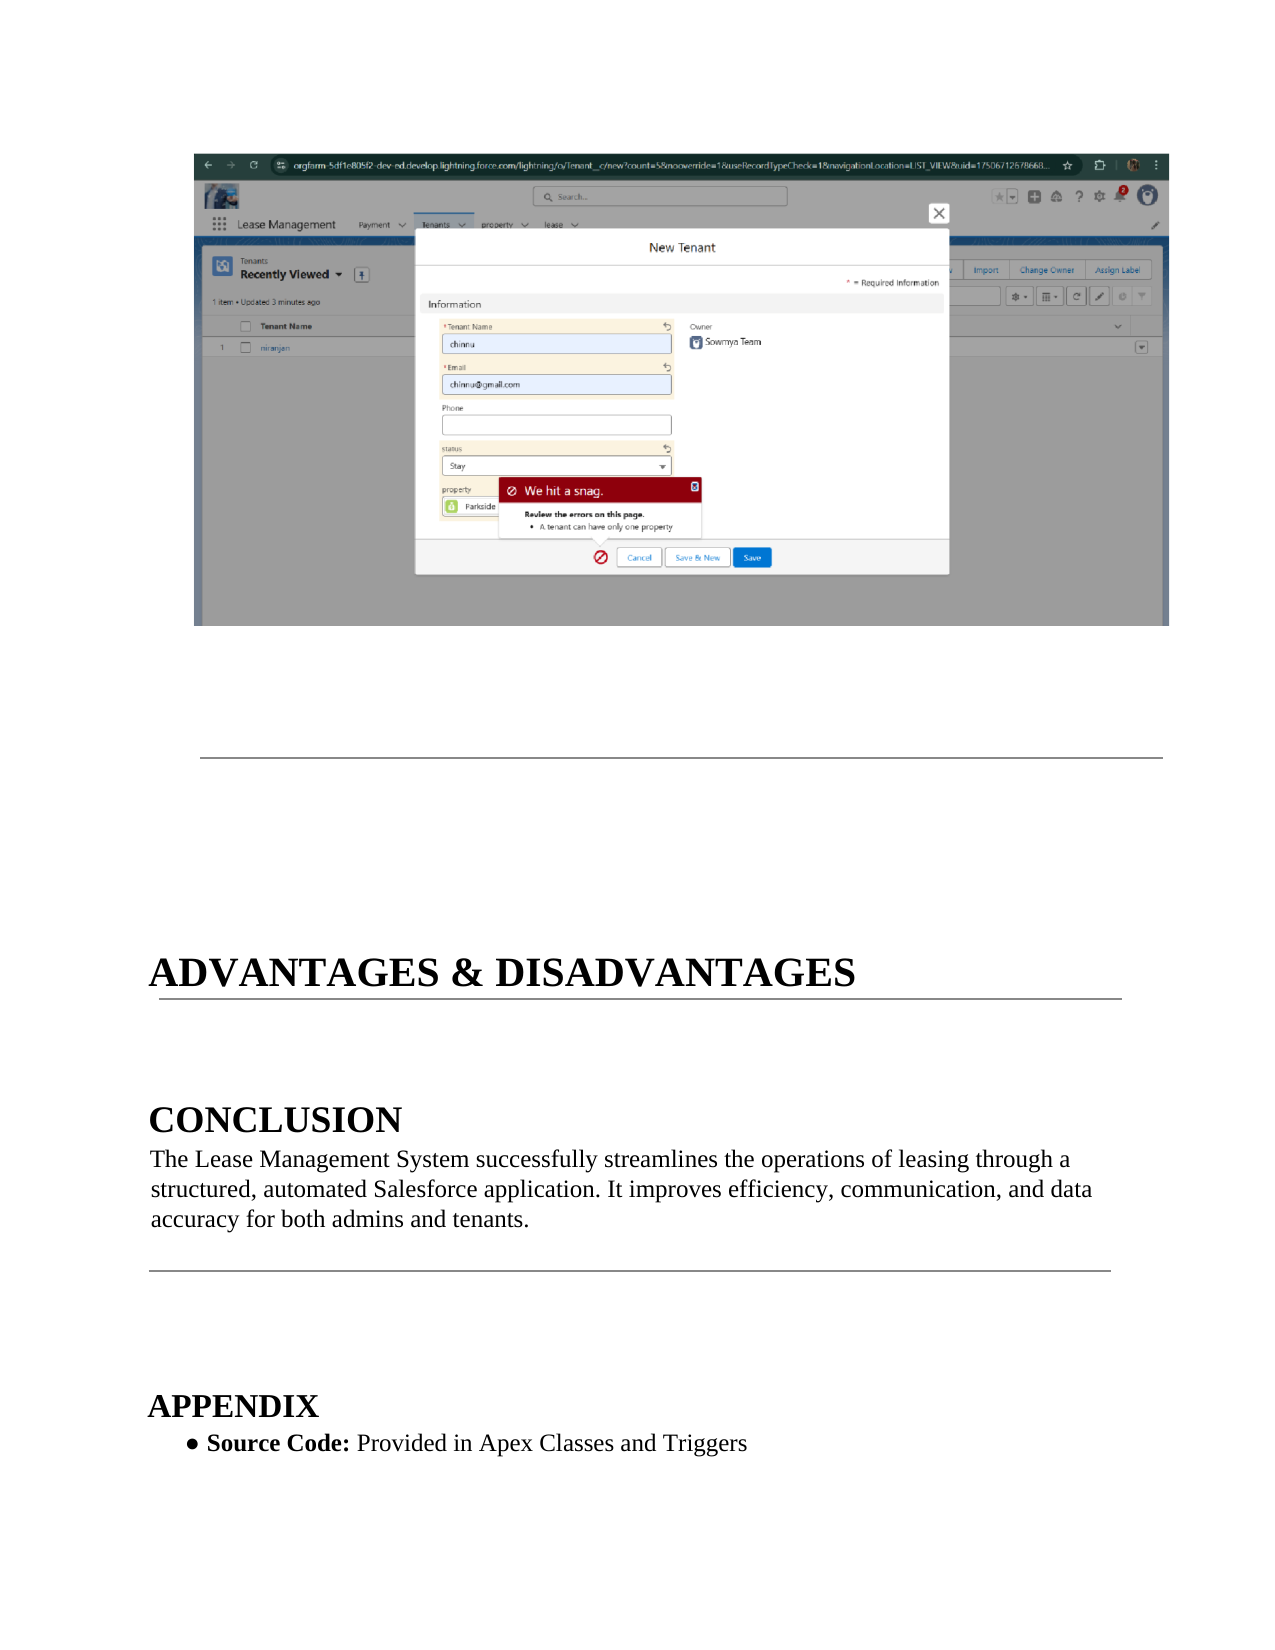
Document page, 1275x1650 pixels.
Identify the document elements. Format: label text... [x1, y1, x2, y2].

subtitle ADVANTAGES & DISADVANTAGES [148, 947, 1125, 995]
subtitle APPENDIX [147, 1387, 1125, 1425]
subtitle CONCLUSION [148, 1097, 1125, 1140]
text ● Source Code: Provided in Apex Classes and Triggers [184, 1428, 1168, 1457]
picture [193, 153, 1170, 626]
text The Lease Management System successfully streamlines the operations of leasing through a structured, automated Salesforce application. It improves efficiency, communication, and data accuracy for both admins and tenants. [149, 1144, 1168, 1233]
